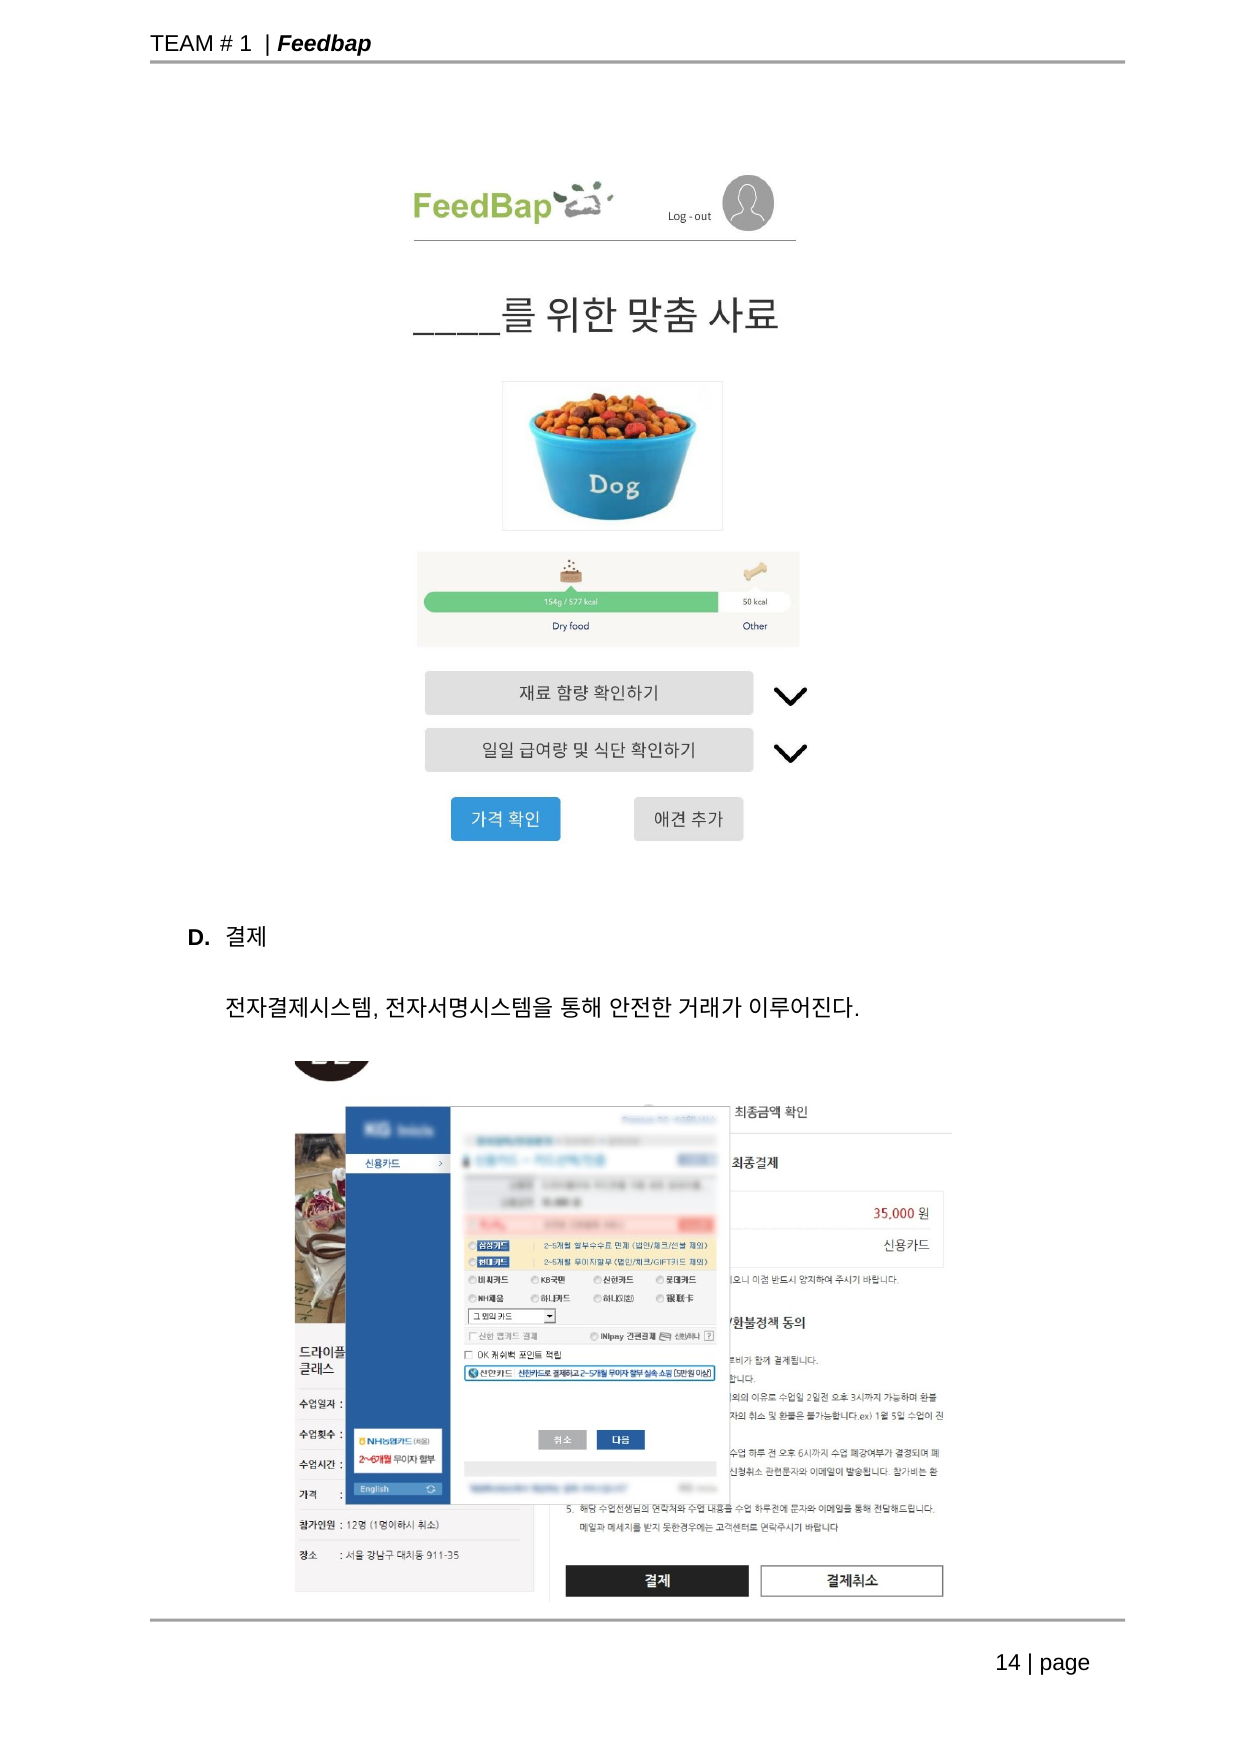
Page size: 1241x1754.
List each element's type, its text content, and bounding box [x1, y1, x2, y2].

picture [396, 150, 844, 882]
text 전자결제시스템, 전자서명시스템을 통해 안전한 거래가 이루어진다. [225, 990, 1090, 1023]
list 결제 [187, 918, 1090, 952]
picture [294, 1061, 952, 1602]
